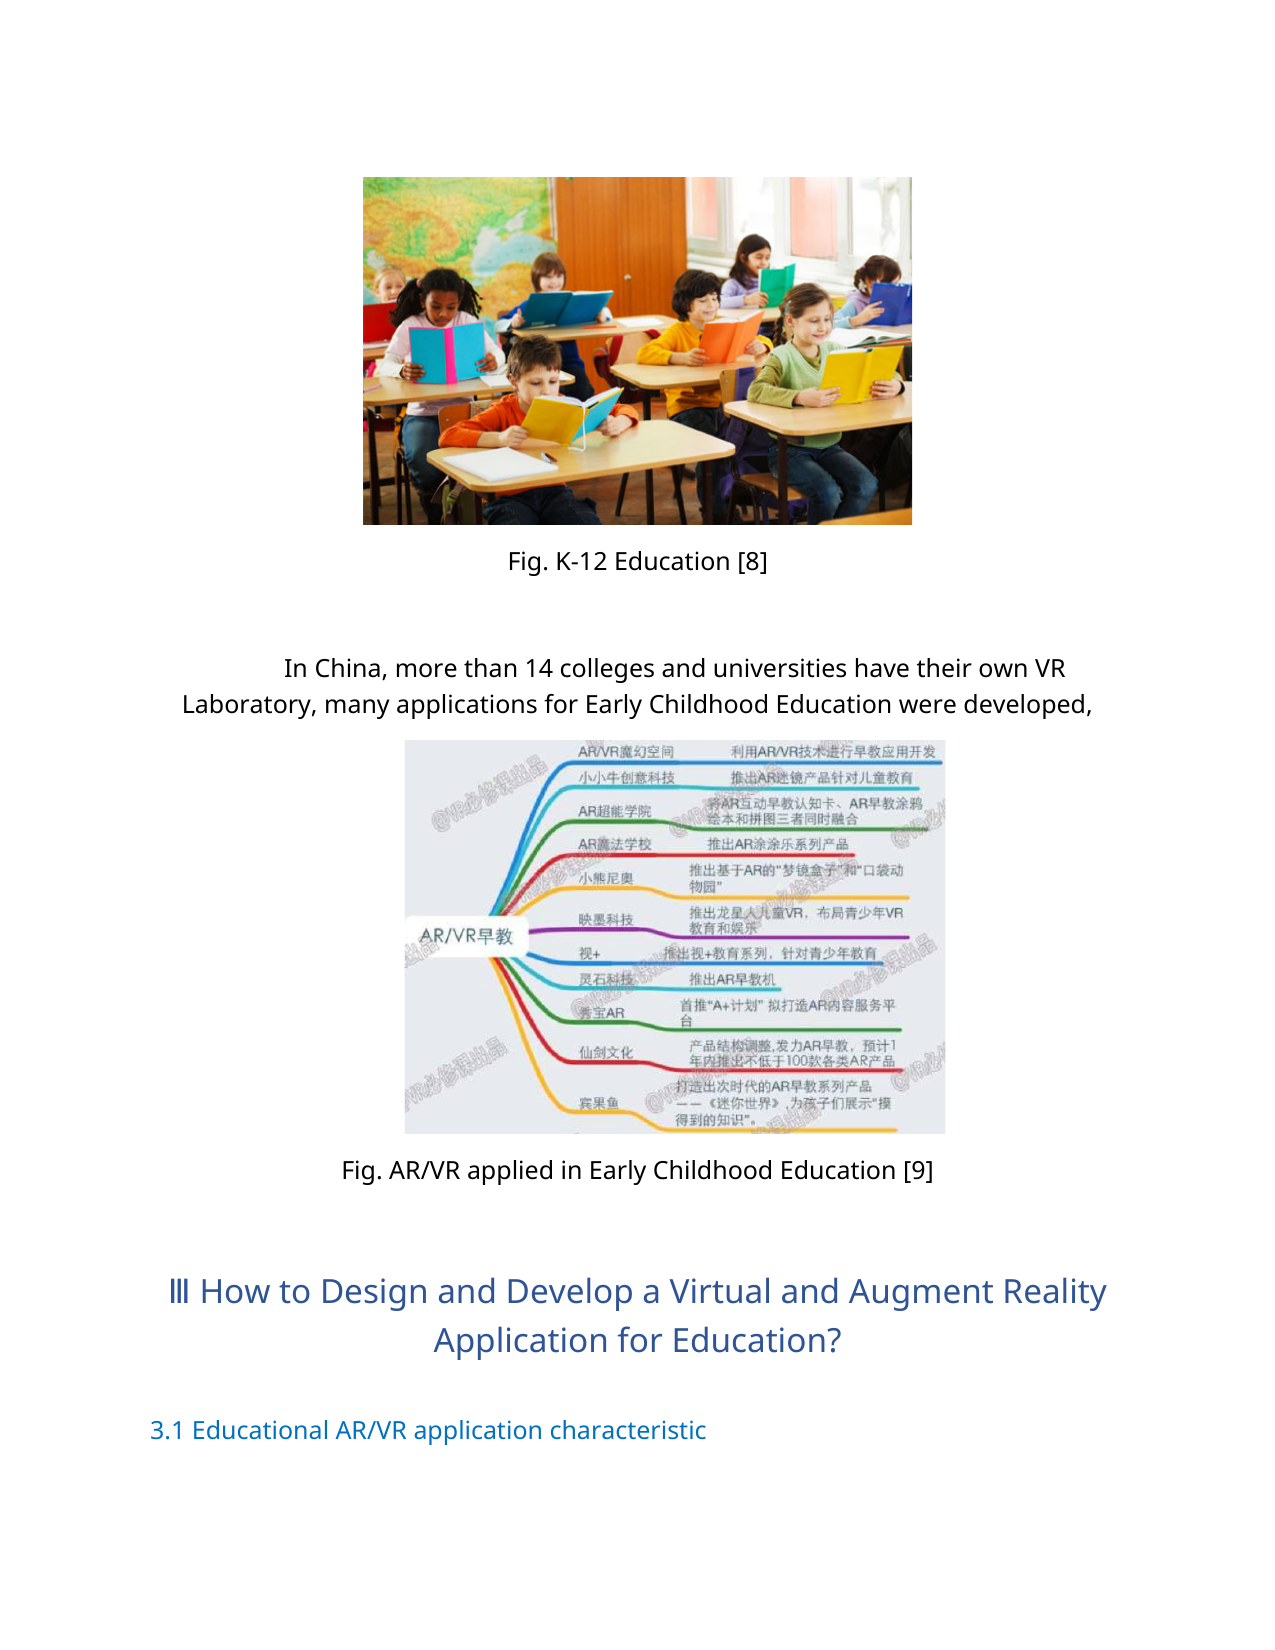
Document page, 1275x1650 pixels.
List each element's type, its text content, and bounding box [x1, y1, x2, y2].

subtitle Ⅲ How to Design and Develop a Virtual and Augment Reality Application for Education? [150, 1268, 1125, 1362]
text 3.1 Educational AR/VR application characteristic [150, 1413, 1125, 1447]
text Fig. AR/VR applied in Early Childhood Education [9] [150, 1153, 1125, 1187]
text Fig. K-12 Education [8] [150, 543, 1125, 578]
picture [404, 740, 946, 1134]
picture [363, 177, 913, 525]
text In China, more than 14 colleges and universities have their own VR Laboratory, many applications for Early Childhood Education were developed, [150, 650, 1125, 721]
